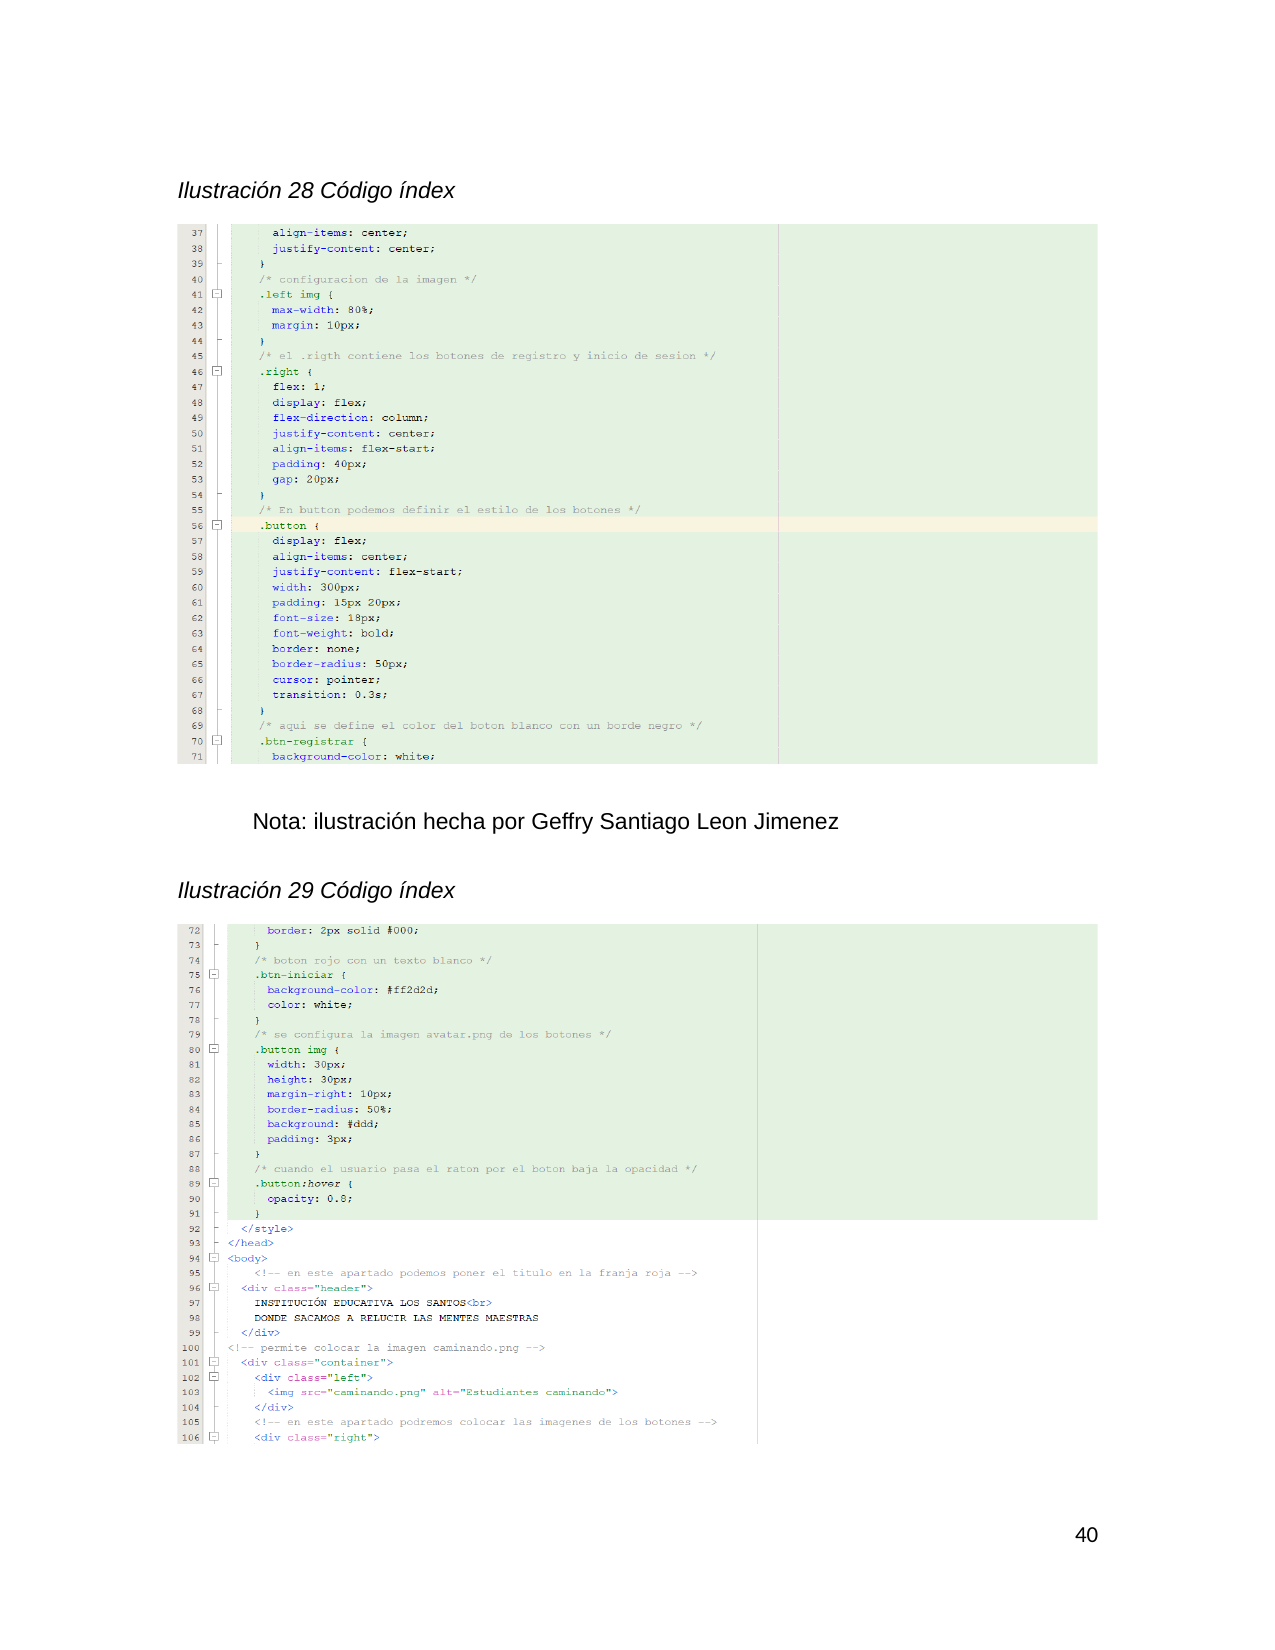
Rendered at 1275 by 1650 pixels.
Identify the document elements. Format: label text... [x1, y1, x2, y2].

picture [177, 224, 1098, 764]
text Nota: ilustración hecha por Geffry Santiago Leon Jimenez [177, 808, 1098, 834]
text Ilustración 28 Código índex [177, 177, 1098, 203]
text Ilustración 29 Código índex [177, 877, 1098, 904]
picture [177, 924, 1098, 1444]
